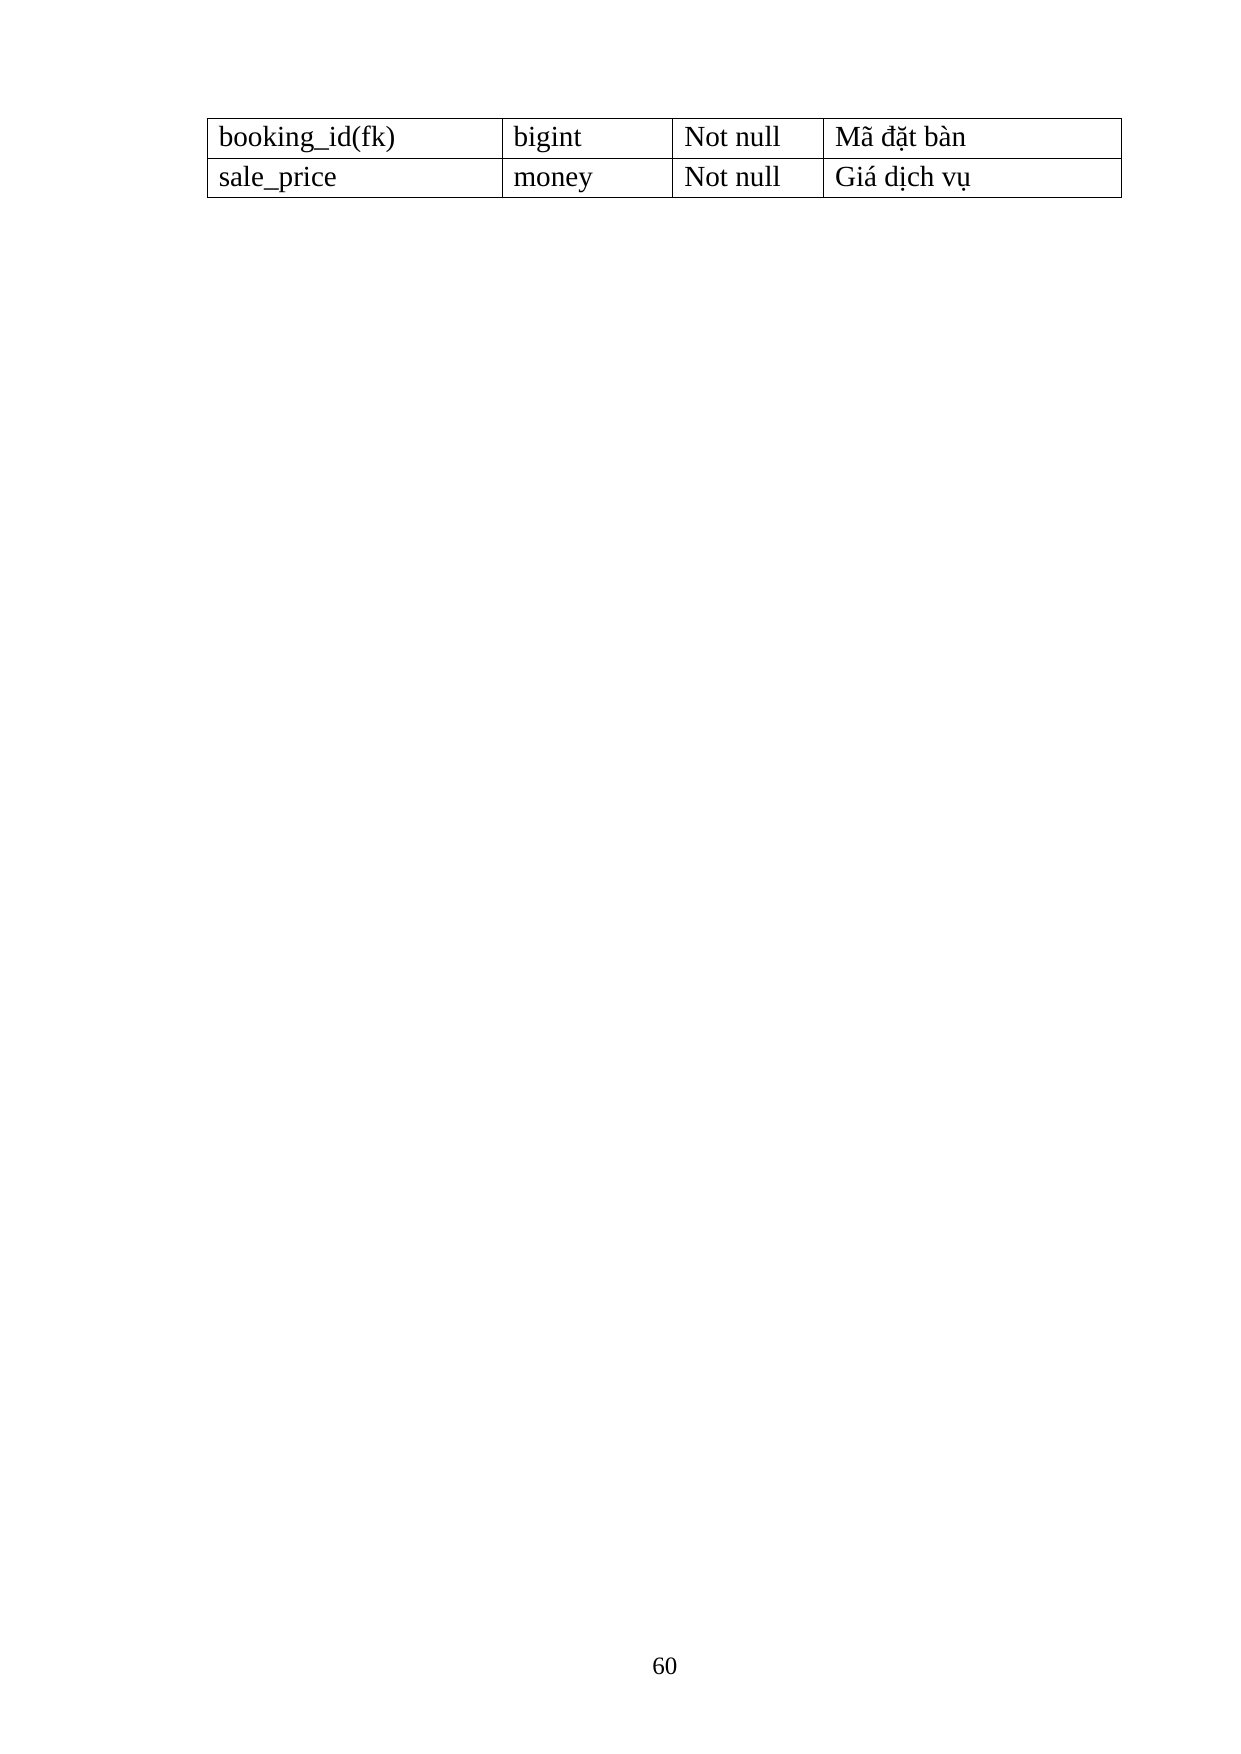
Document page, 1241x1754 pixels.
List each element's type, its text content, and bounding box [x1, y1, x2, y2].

table_cell bigint [503, 119, 672, 158]
table_cell money [503, 159, 672, 197]
table_cell Not null [673, 159, 823, 197]
table_cell Mã đặt bàn [824, 119, 1121, 158]
table_cell sale_price [208, 159, 502, 197]
table_cell Not null [673, 119, 823, 158]
table_cell booking_id(fk) [208, 119, 502, 158]
table_cell Giá dịch vụ [824, 159, 1121, 197]
